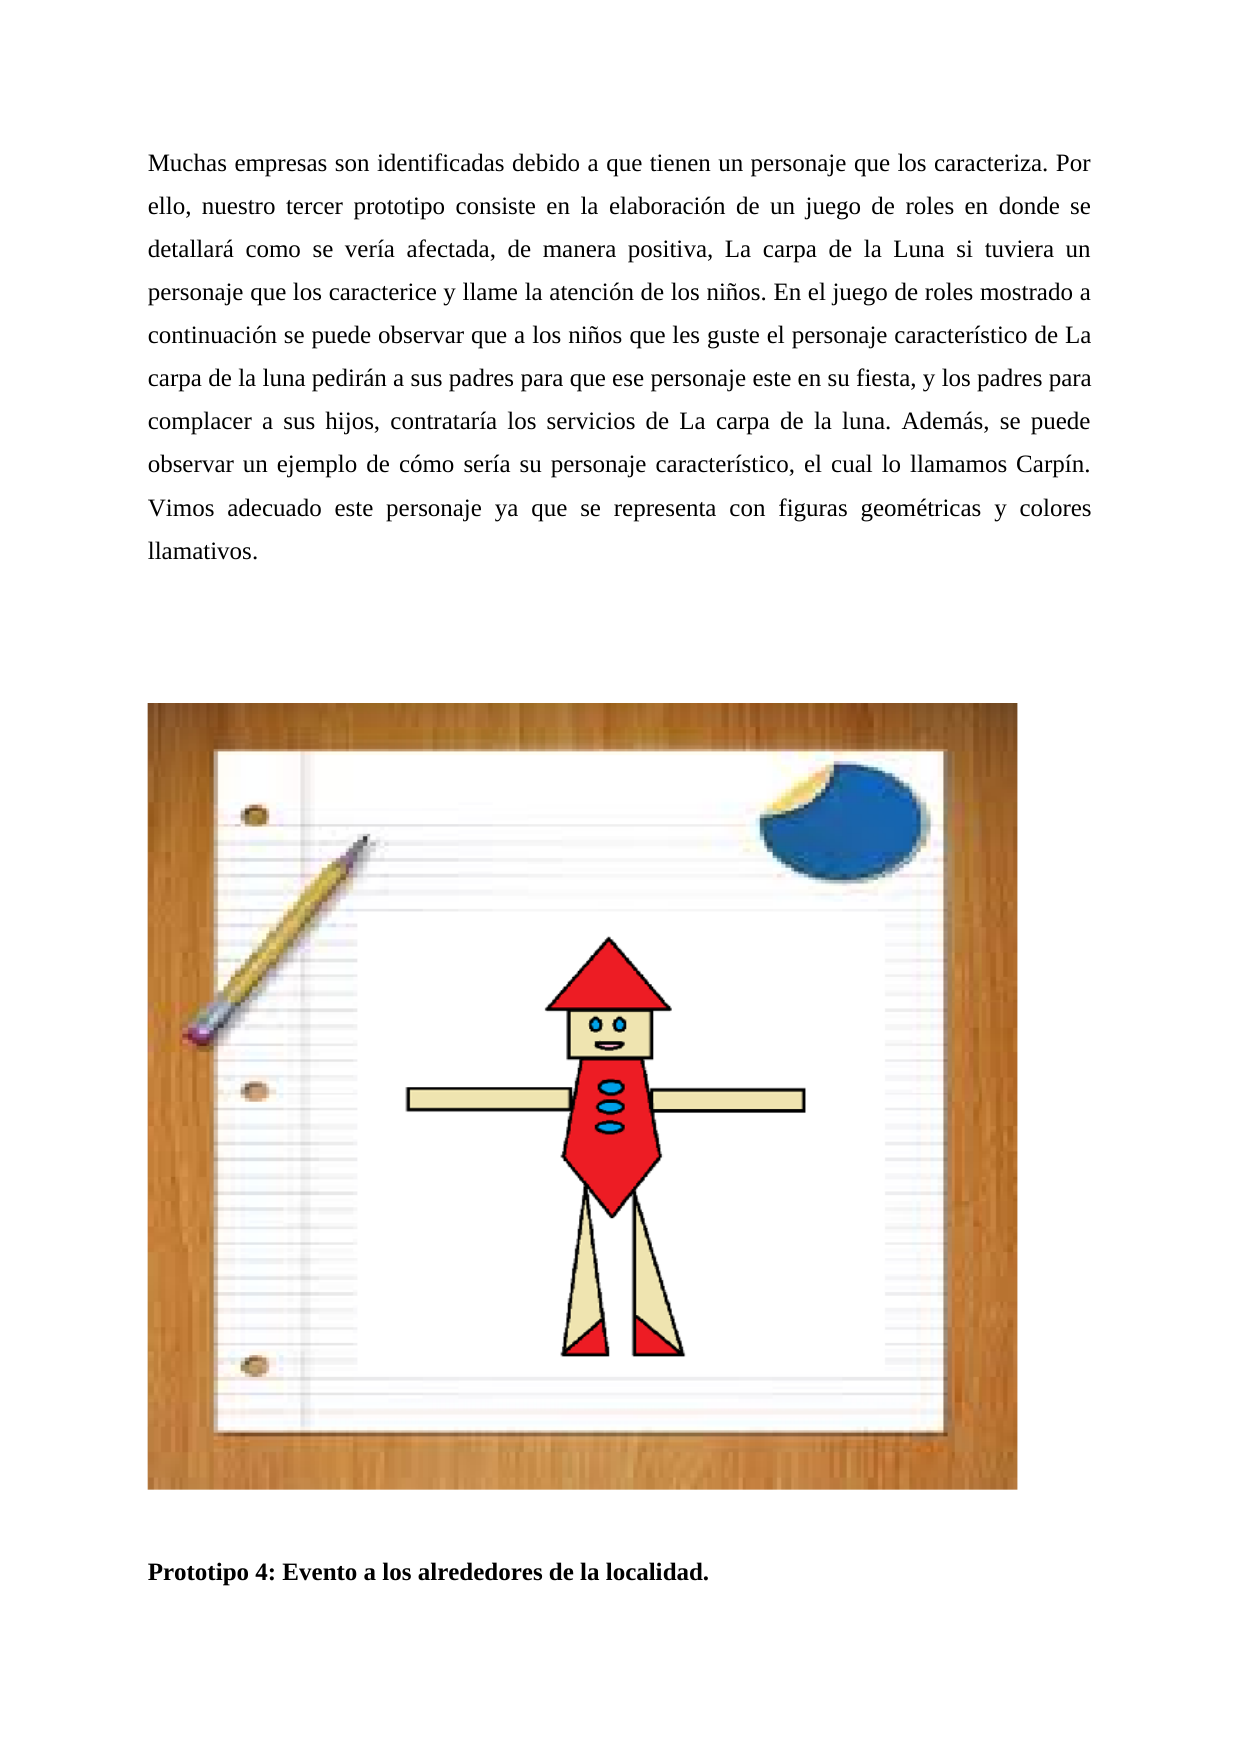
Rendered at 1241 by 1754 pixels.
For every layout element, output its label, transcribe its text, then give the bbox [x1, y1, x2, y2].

text Prototipo 4: Evento a los alrededores de la localidad. [148, 1557, 1092, 1586]
text Muchas empresas son identificadas debido a que tienen un personaje que los caracteriza. Por ello, nuestro tercer prototipo consiste en la elaboración de un juego de roles en donde se detallará como se vería afectada, de manera positiva, La carpa de la Luna si tuviera un personaje que los caracterice y llame la atención de los niños. En el juego de roles mostrado a continuación se puede observar que a los niños que les guste el personaje característico de La carpa de la luna pedirán a sus padres para que ese personaje este en su fiesta, y los padres para complacer a sus hijos, contrataría los servicios de La carpa de la luna. Además, se puede observar un ejemplo de cómo sería su personaje característico, el cual lo llamamos Carpín. Vimos adecuado este personaje ya que se representa con figuras geométricas y colores llamativos. [148, 148, 1092, 564]
picture [147, 703, 1018, 1491]
